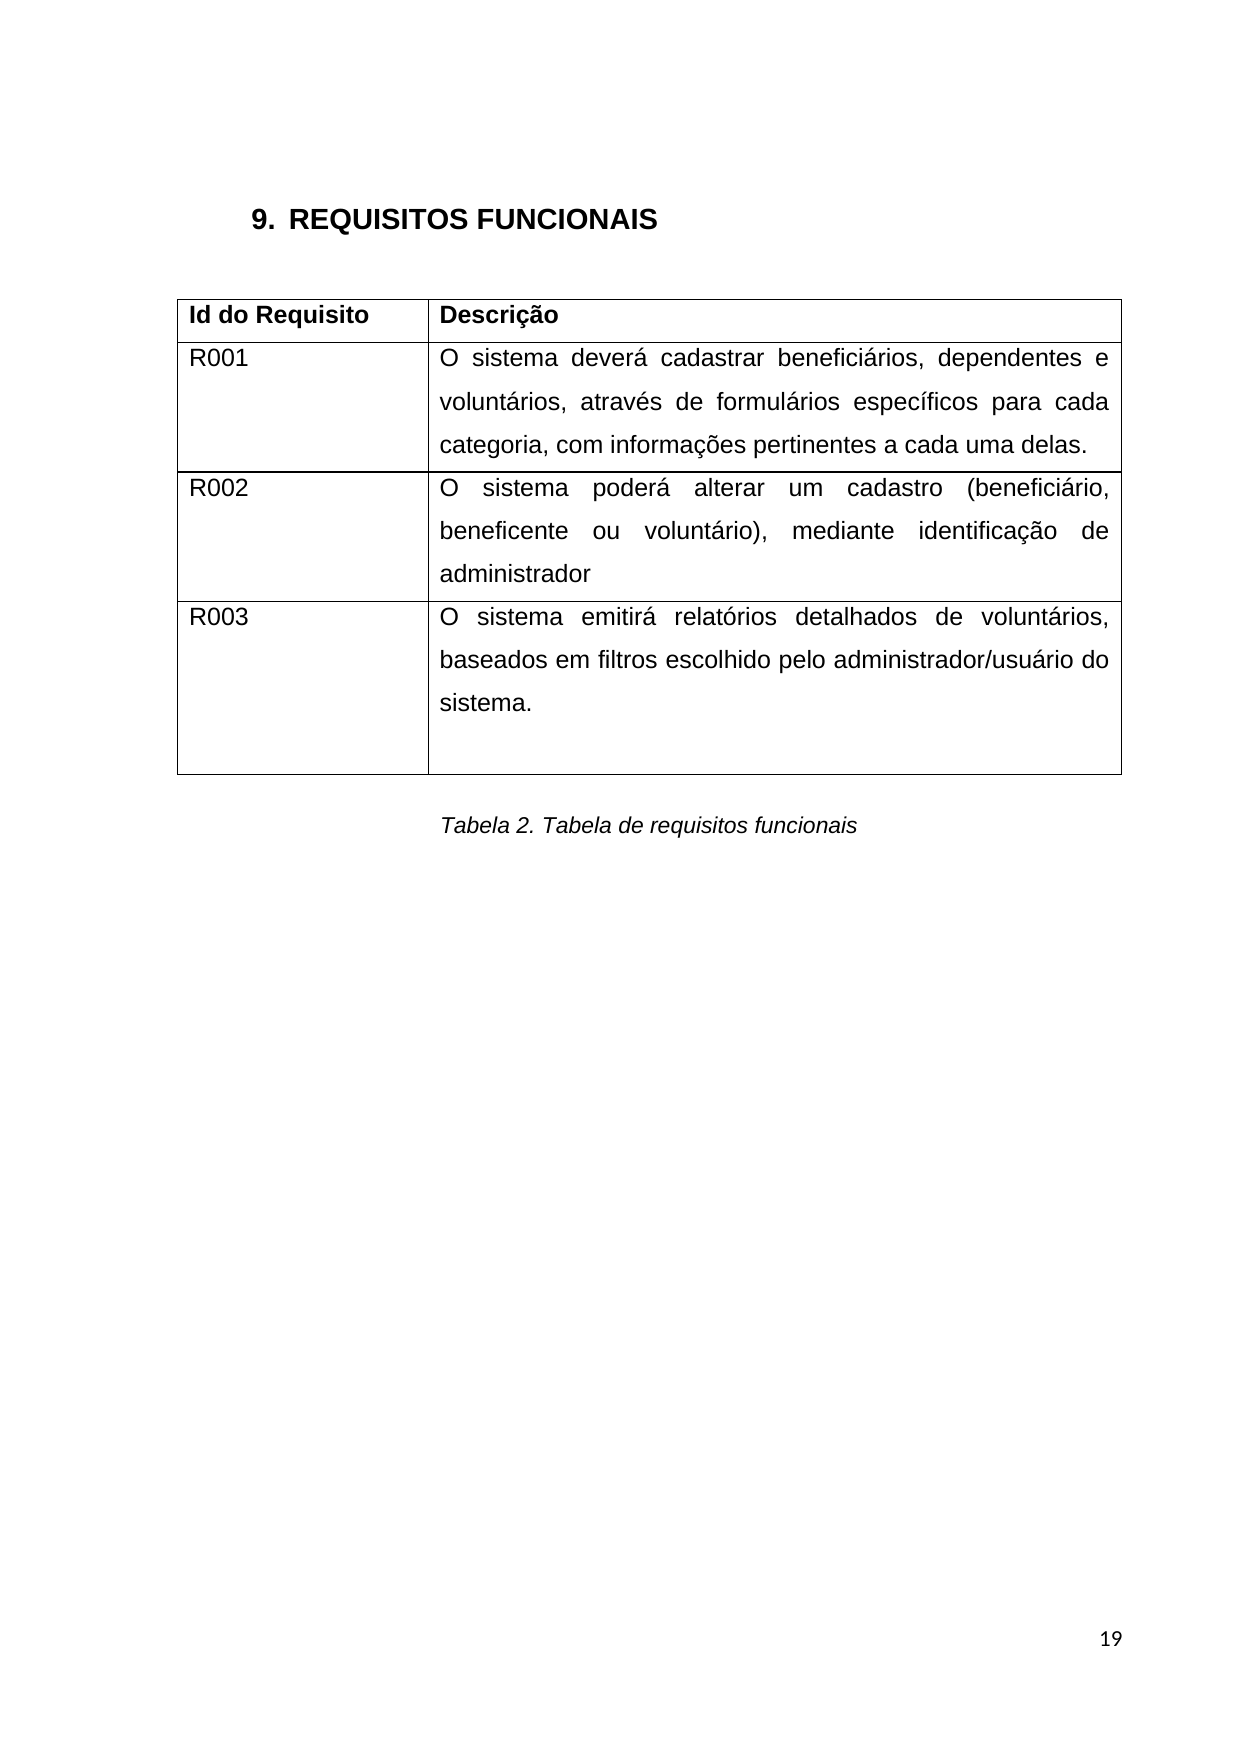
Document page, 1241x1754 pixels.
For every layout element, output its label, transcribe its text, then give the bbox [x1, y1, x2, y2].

table_header Descrição [429, 300, 1121, 342]
table_cell O sistema emitirá relatórios detalhados de voluntários, baseados em filtros escolhido pelo administrador/usuário do sistema. [429, 602, 1121, 774]
table_cell R001 [178, 343, 428, 471]
subtitle REQUISITOS FUNCIONAIS [251, 202, 1122, 236]
subtitle Tabela 2. Tabela de requisitos funcionais [177, 812, 1122, 838]
table_cell O sistema poderá alterar um cadastro (beneficiário, beneficente ou voluntário), mediante identificação de administrador [429, 473, 1121, 601]
table_cell O sistema deverá cadastrar beneficiários, dependentes e voluntários, através de formulários específicos para cada categoria, com informações pertinentes a cada uma delas. [429, 343, 1121, 471]
table_cell R002 [178, 473, 428, 601]
table_cell R003 [178, 602, 428, 774]
table_header Id do Requisito [178, 300, 428, 342]
